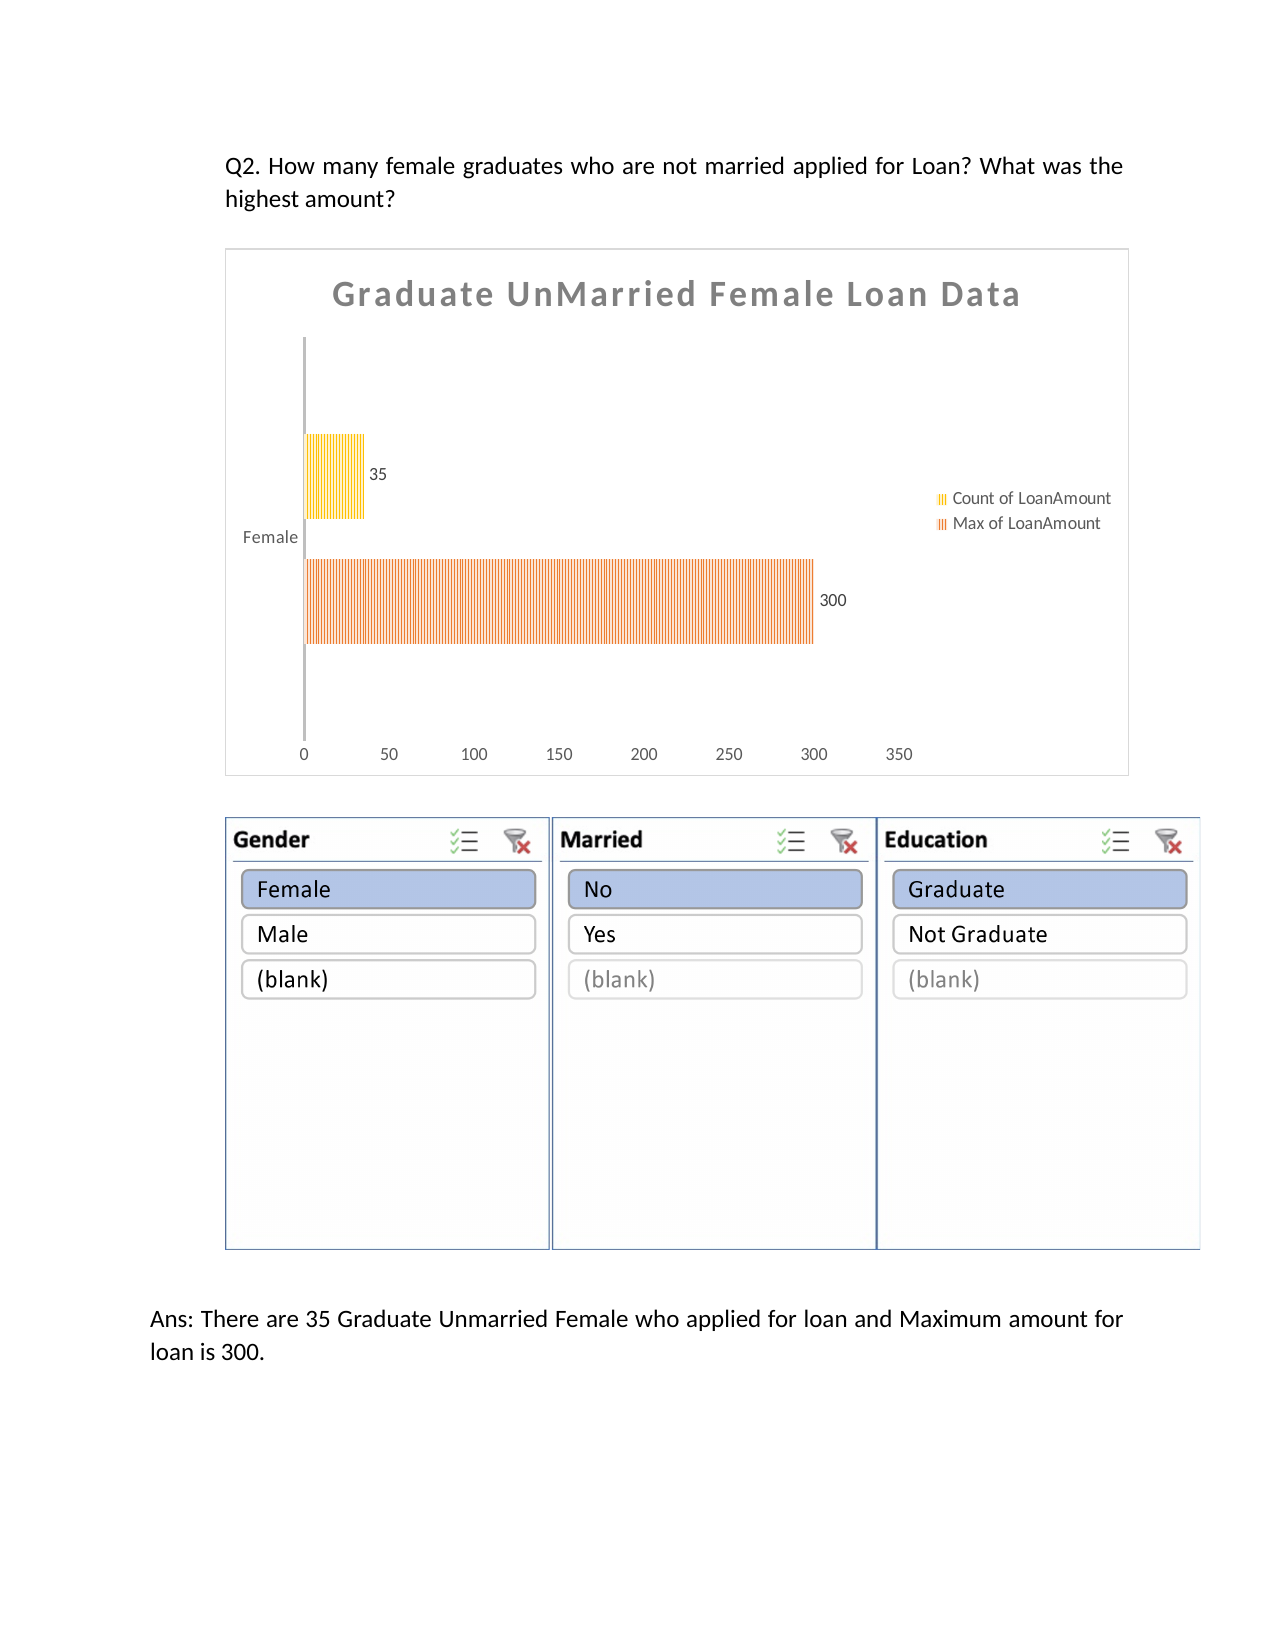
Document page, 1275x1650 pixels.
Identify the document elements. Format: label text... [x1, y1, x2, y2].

text Ans: There are 35 Graduate Unmarried Female who applied for loan and Maximum amount for loan is 300. [150, 1303, 1125, 1367]
list Q2. How many female graduates who are not married applied for Loan? What was the highest amount? [225, 150, 1125, 213]
picture [225, 810, 1200, 1250]
